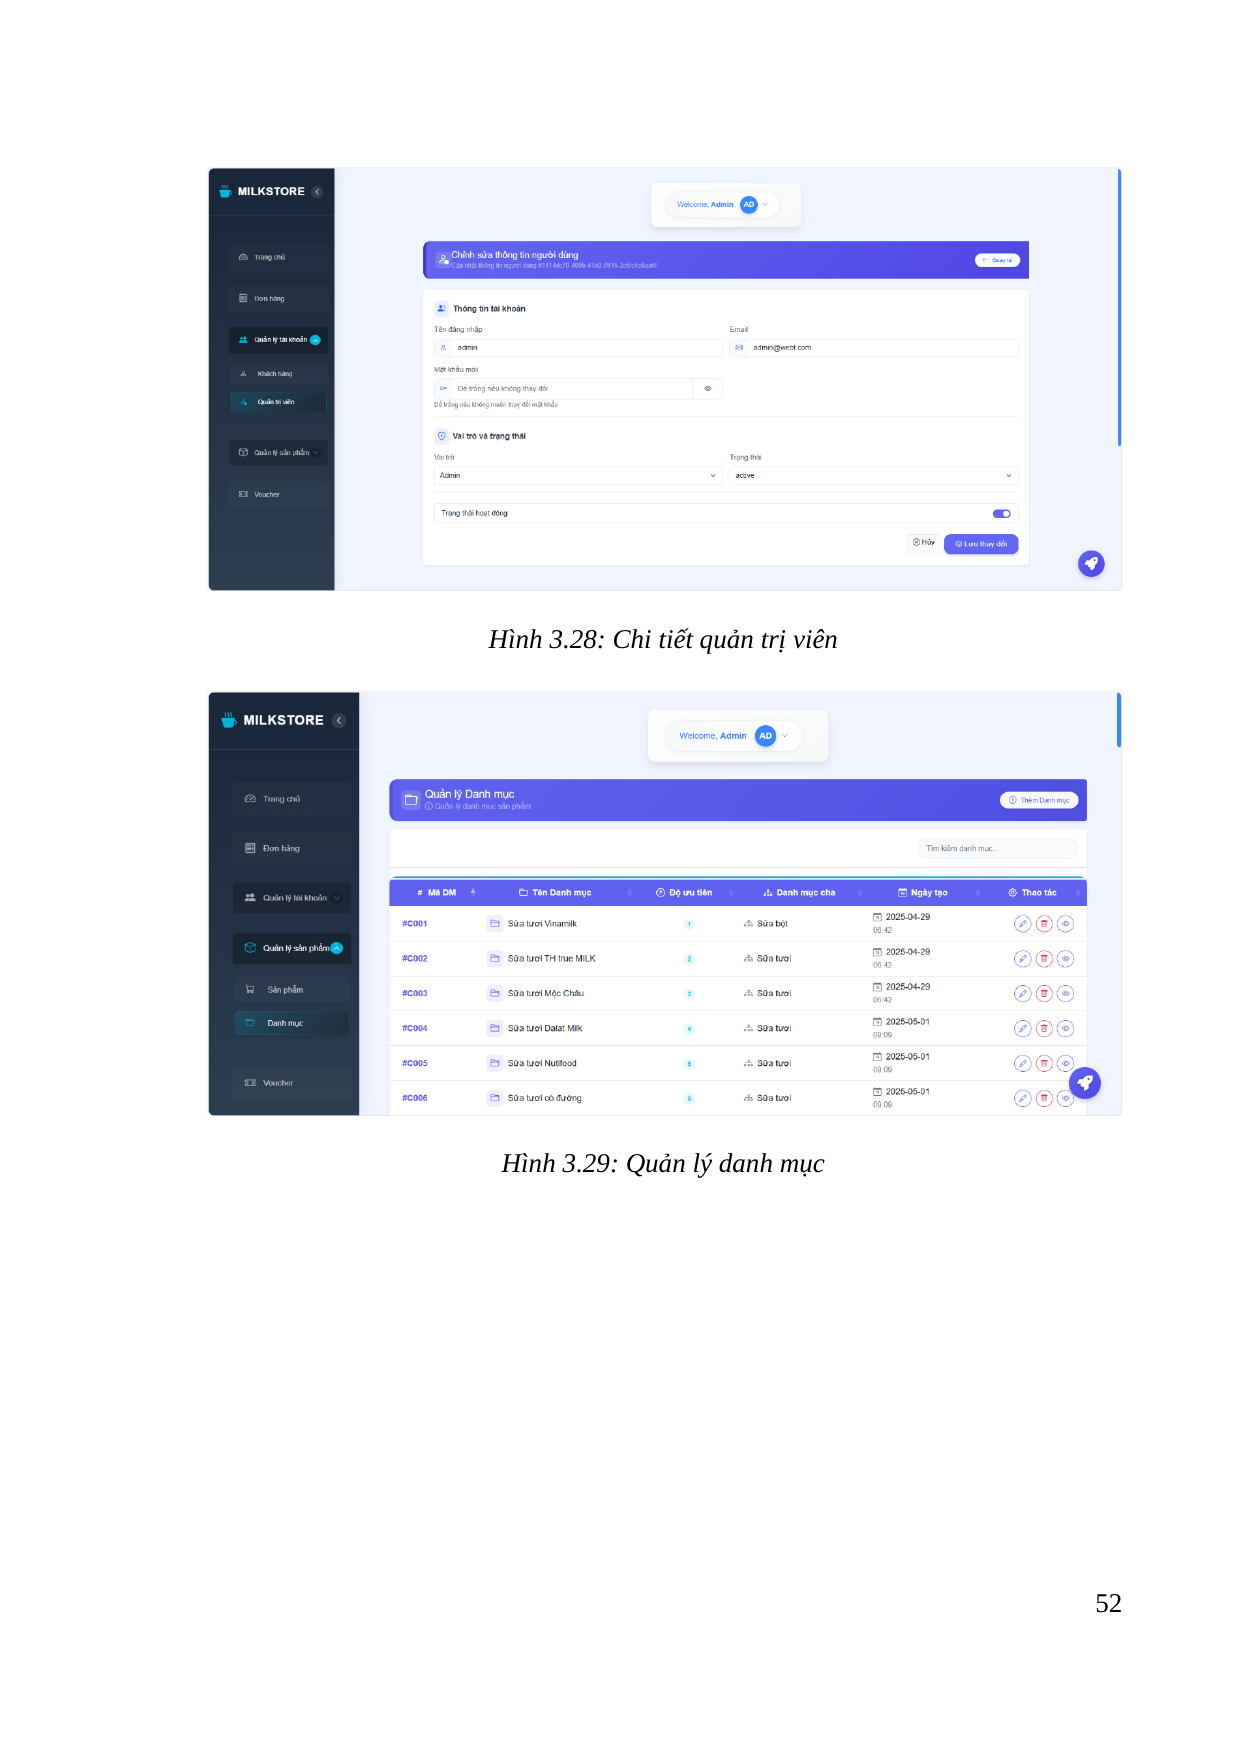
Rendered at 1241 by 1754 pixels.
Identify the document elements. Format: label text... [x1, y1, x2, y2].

picture [206, 167, 1123, 591]
picture [206, 690, 1123, 1116]
